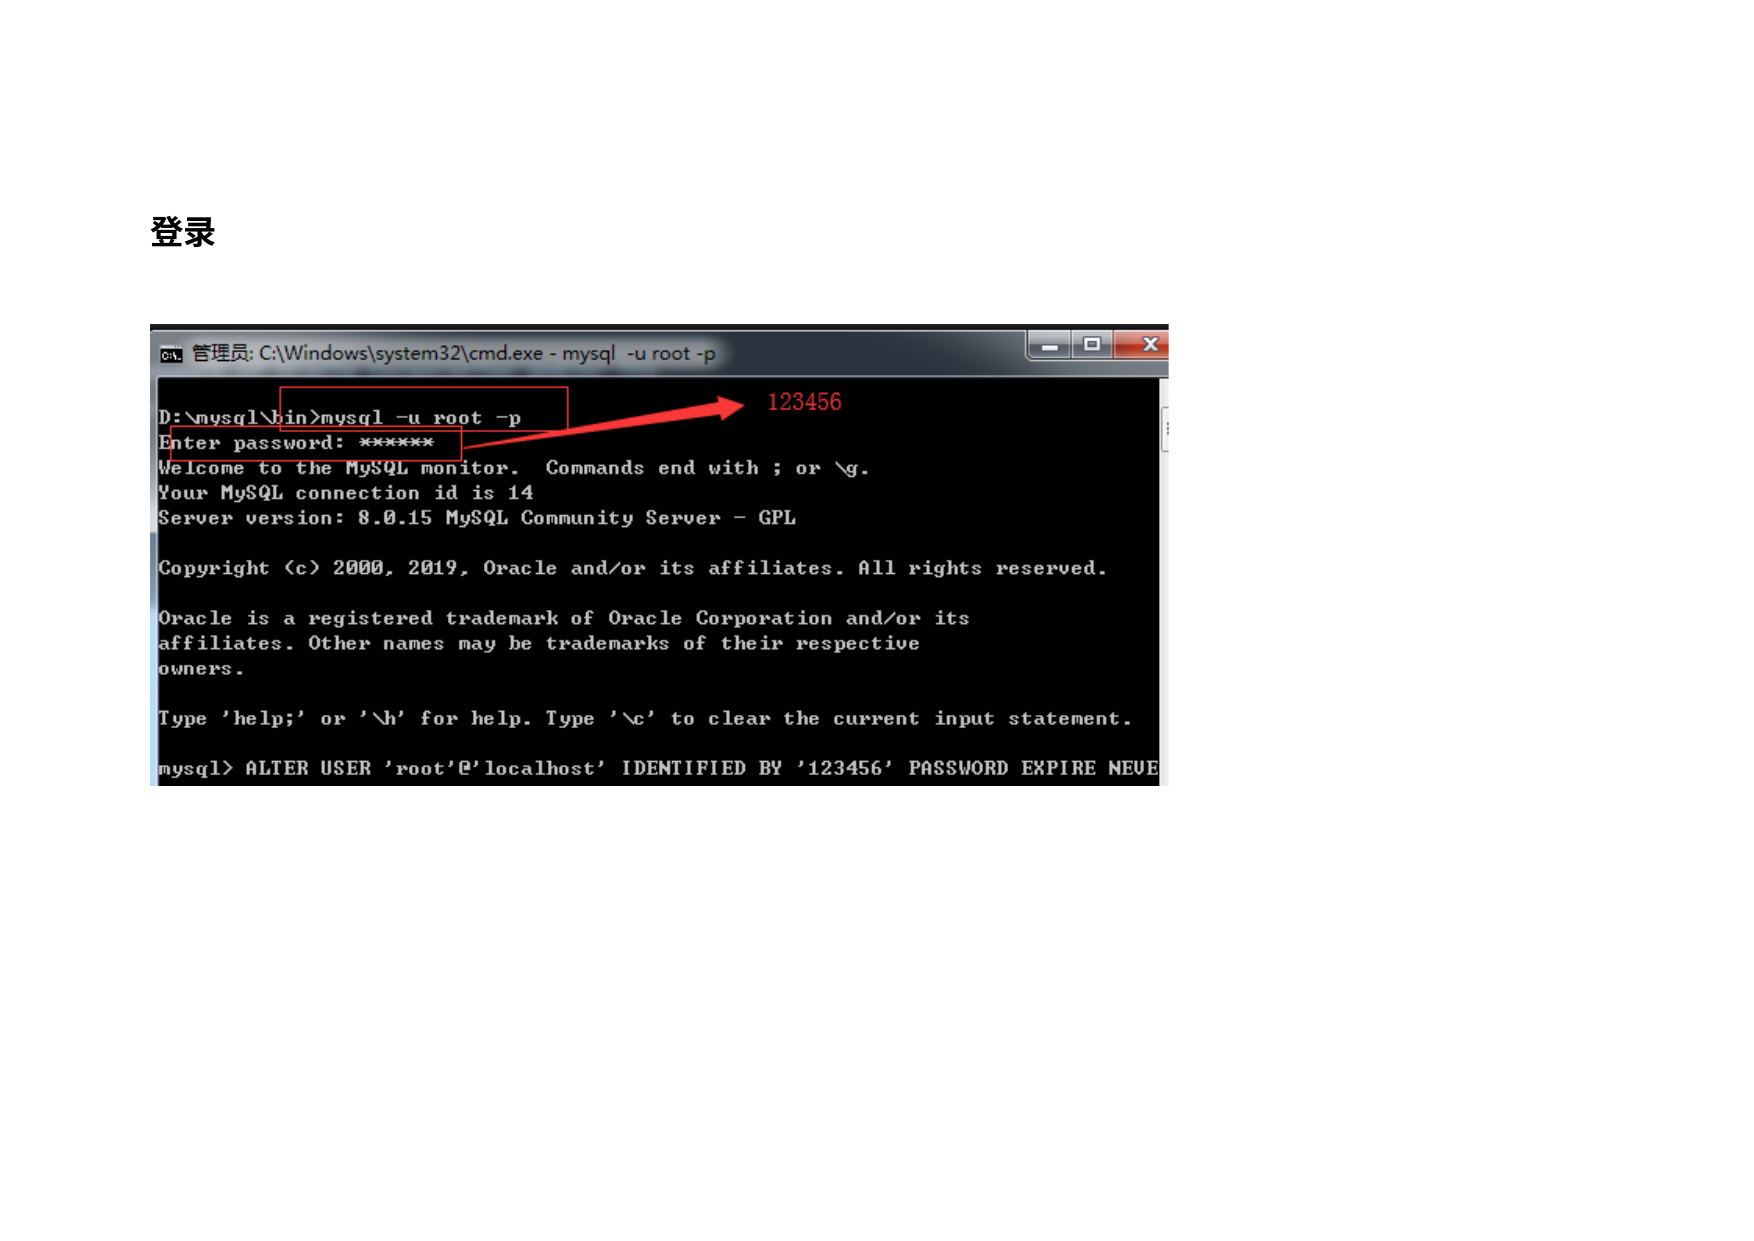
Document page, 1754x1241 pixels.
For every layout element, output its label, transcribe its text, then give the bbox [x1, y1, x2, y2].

subtitle 登录 [150, 198, 1604, 263]
picture [150, 324, 1169, 786]
